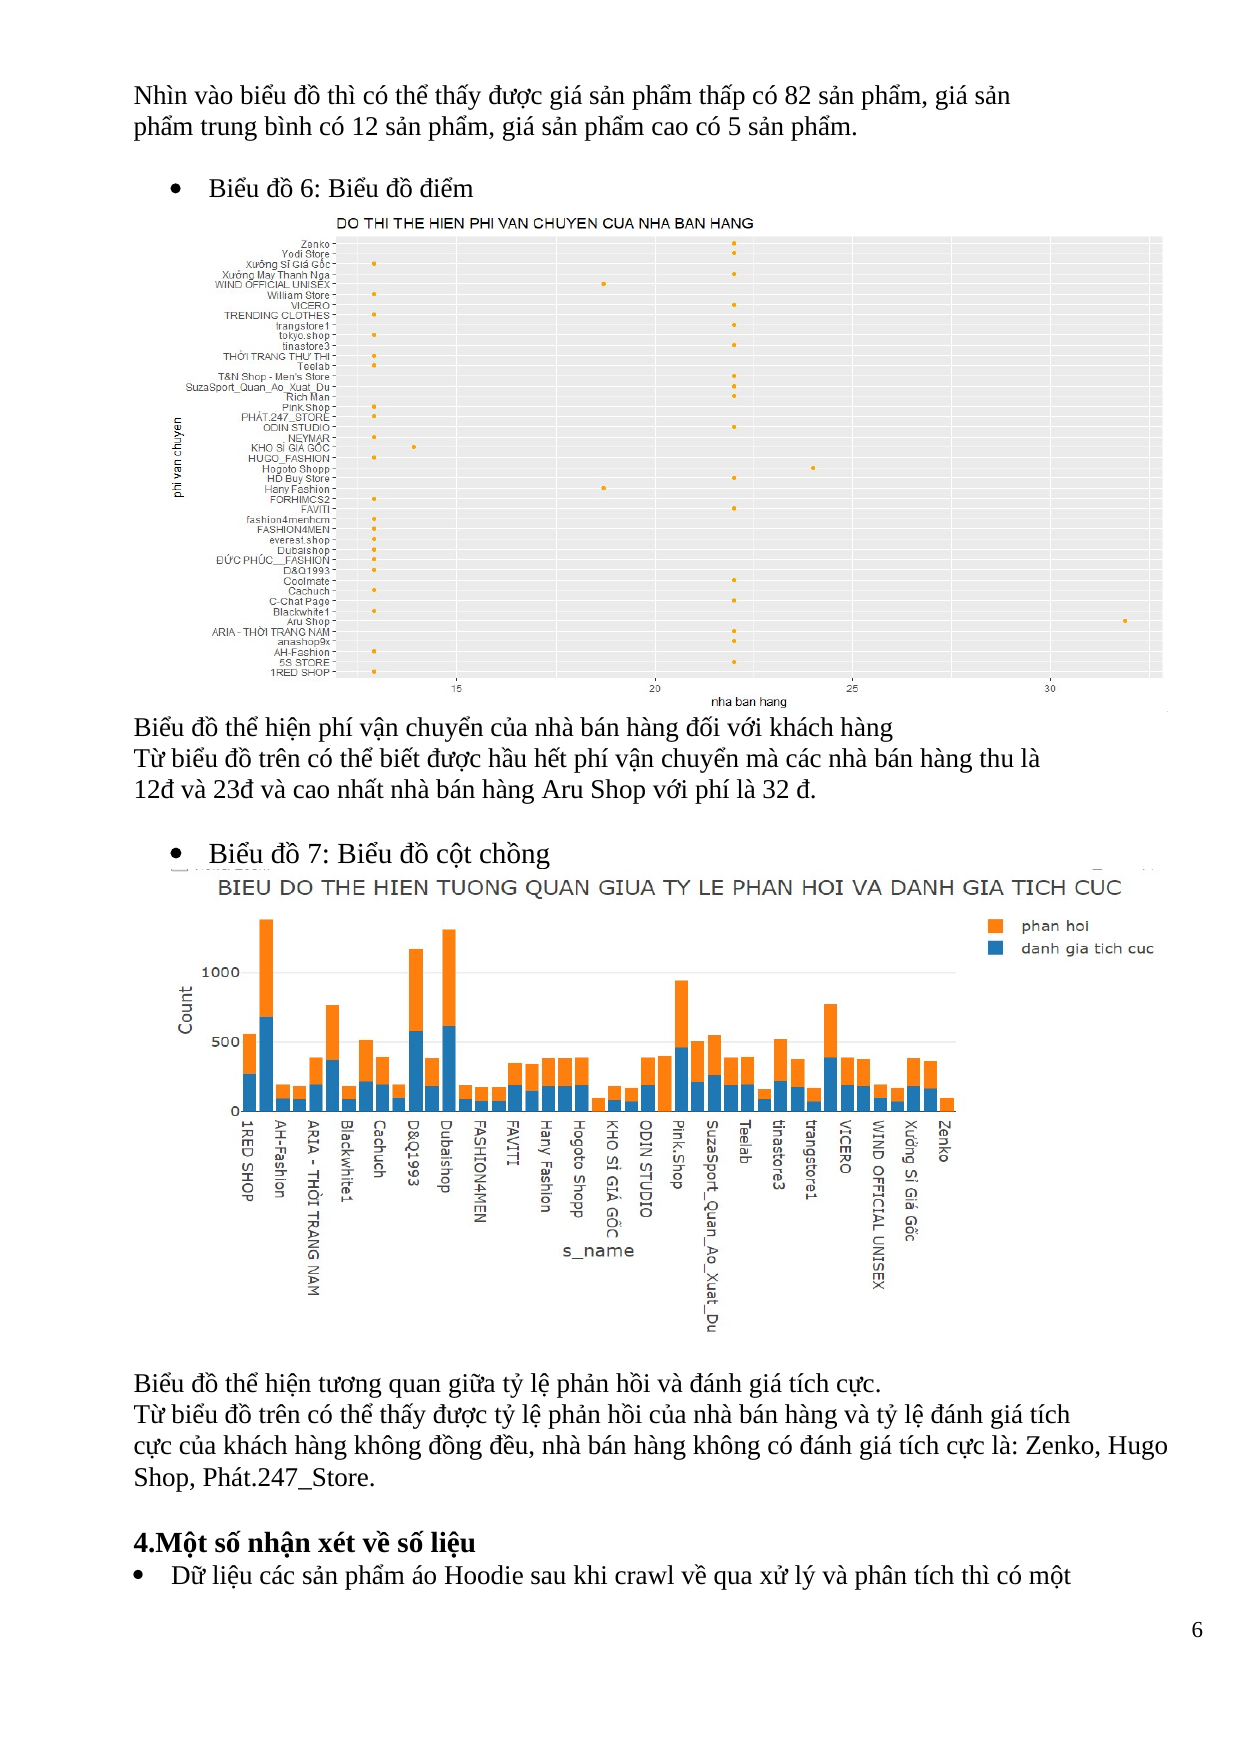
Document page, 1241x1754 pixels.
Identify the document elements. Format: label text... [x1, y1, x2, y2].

text 12đ và 23đ và cao nhất nhà bán hàng Aru Shop với phí là 32 đ. [133, 774, 1203, 805]
list Dữ liệu các sản phẩm áo Hoodie sau khi crawl về qua xử lý và phân tích thì có một [133, 1559, 1203, 1590]
text cực của khách hàng không đồng đều, nhà bán hàng không có đánh giá tích cực là: Zenko, Hugo Shop, Phát.247_Store. [133, 1429, 1203, 1492]
text Từ biểu đồ trên có thể thấy được tỷ lệ phản hồi của nhà bán hàng và tỷ lệ đánh giá tích [133, 1398, 1203, 1429]
list Biểu đồ 7: Biểu đồ cột chồng [171, 836, 1203, 869]
text Biểu đồ thể hiện tương quan giữa tỷ lệ phản hồi và đánh giá tích cực. [133, 1367, 1203, 1398]
picture [164, 869, 1172, 1341]
picture [168, 203, 1168, 712]
list Biểu đồ 6: Biểu đồ điểm [171, 173, 1203, 204]
text 4.Một số nhận xét về số liệu [133, 1525, 1203, 1559]
text Từ biểu đồ trên có thể biết được hầu hết phí vận chuyển mà các nhà bán hàng thu là [133, 742, 1203, 774]
text Nhìn vào biểu đồ thì có thể thấy được giá sản phẩm thấp có 82 sản phẩm, giá sản [133, 79, 1203, 110]
text Biểu đồ thể hiện phí vận chuyển của nhà bán hàng đối với khách hàng [133, 711, 1203, 742]
text phẩm trung bình có 12 sản phẩm, giá sản phẩm cao có 5 sản phẩm. [133, 110, 1203, 141]
